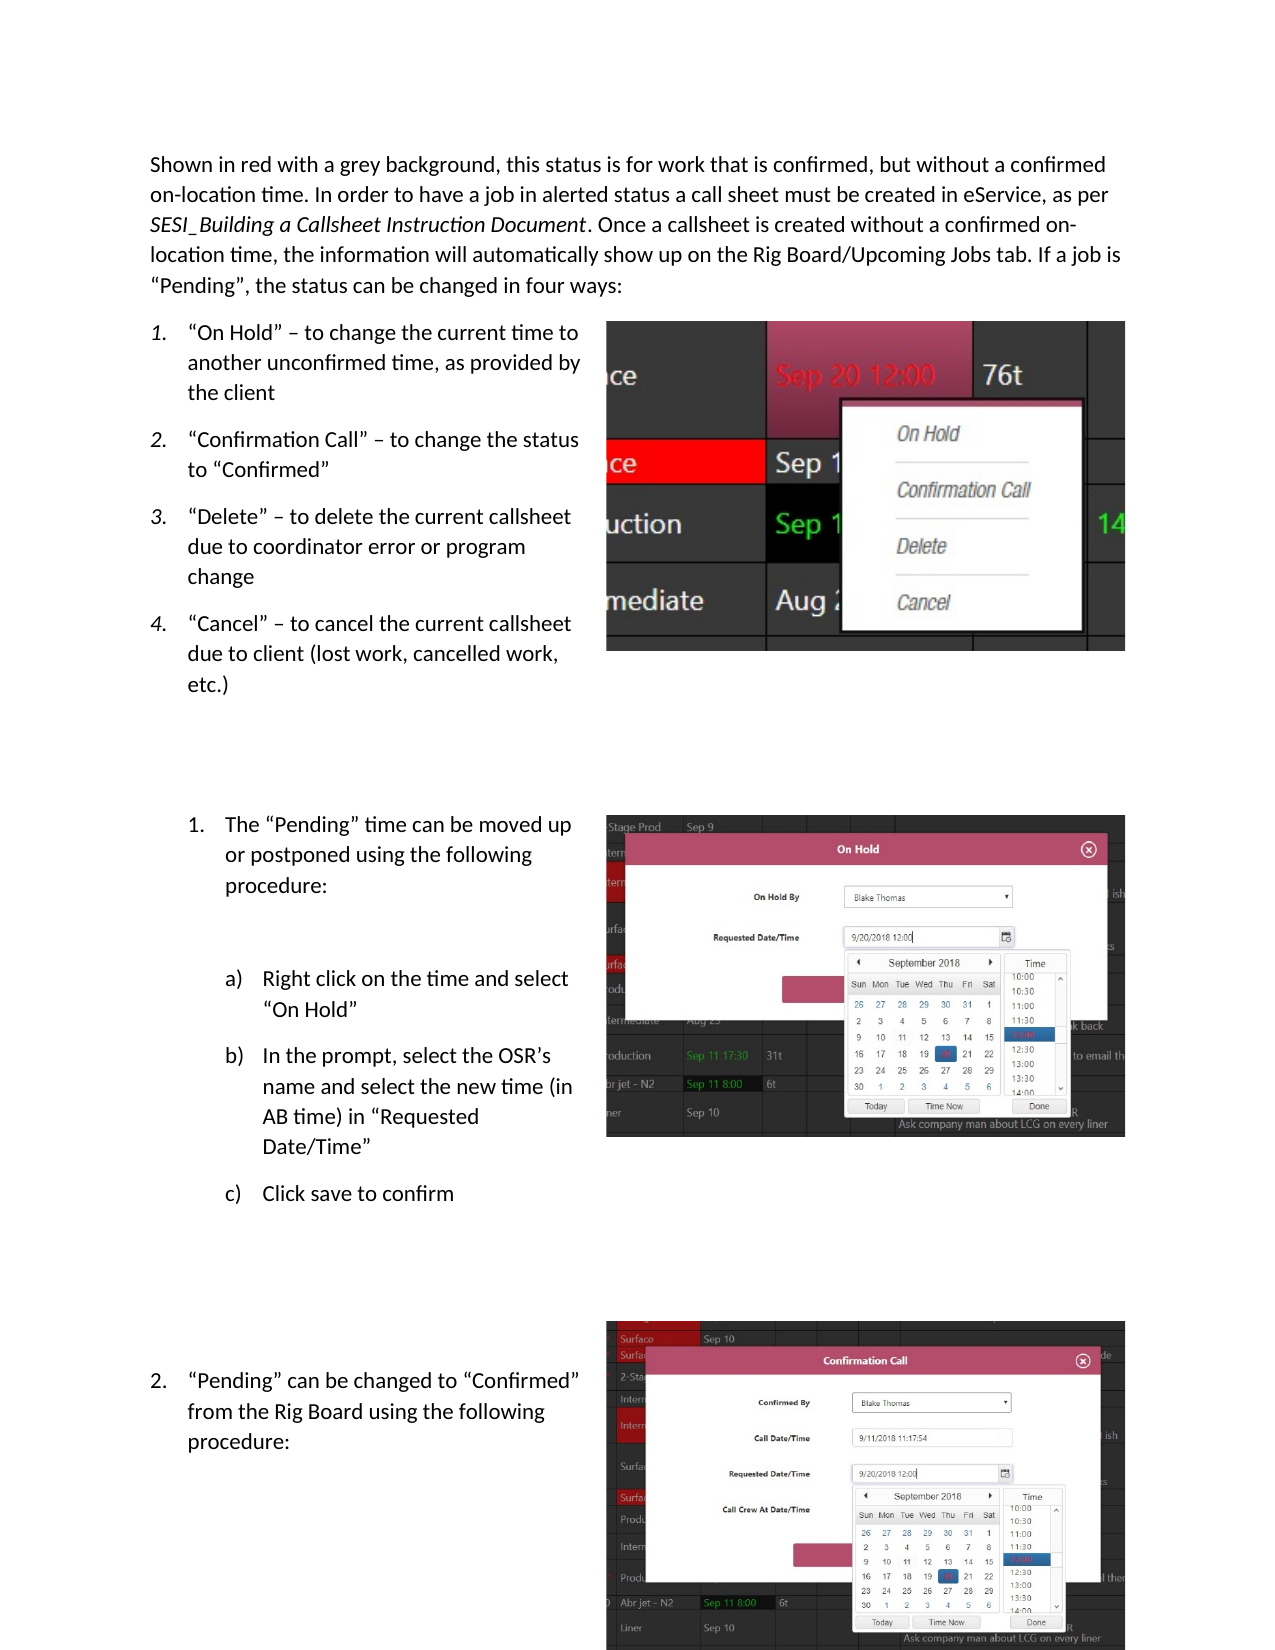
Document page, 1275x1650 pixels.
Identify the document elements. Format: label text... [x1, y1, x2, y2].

list “Cancel” – to cancel the current callsheet due to client (lost work, cancelled work, etc.) [150, 609, 1125, 698]
list “Pending” can be changed to “Confirmed” from the Rig Board using the following procedure: [150, 1367, 606, 1455]
list “Confirmation Call” – to change the status to “Confirmed” [150, 425, 606, 483]
list In the prompt, select the OSR’s name and select the new time (in AB time) in “Requested Date/Time” [225, 1042, 1125, 1160]
list “On Hold” – to change the current time to another unconfirmed time, as provided by the client [150, 318, 1125, 406]
picture [606, 321, 1125, 651]
list Click save to confirm [225, 1179, 1125, 1207]
list Right click on the time and select “On Hold” [225, 964, 606, 1023]
list The “Pending” time can be moved up or postponed using the following procedure: [187, 810, 1125, 899]
picture [606, 815, 1125, 1137]
picture [606, 1321, 1125, 1650]
list “Delete” – to delete the current callsheet due to coordinator error or program change [150, 502, 606, 591]
text Shown in red with a grey background, this status is for work that is confirmed, but without a confirmed on-location time. In order to have a job in alerted status a call sheet must be created in eService, as per SESI_Building a Callsheet Instruction Document. Once a callsheet is created without a confirmed on-location time, the information will automatically show up on the Rig Board/Upcoming Jobs tab. If a job is “Pending”, the status can be changed in four ways: [150, 150, 1125, 299]
